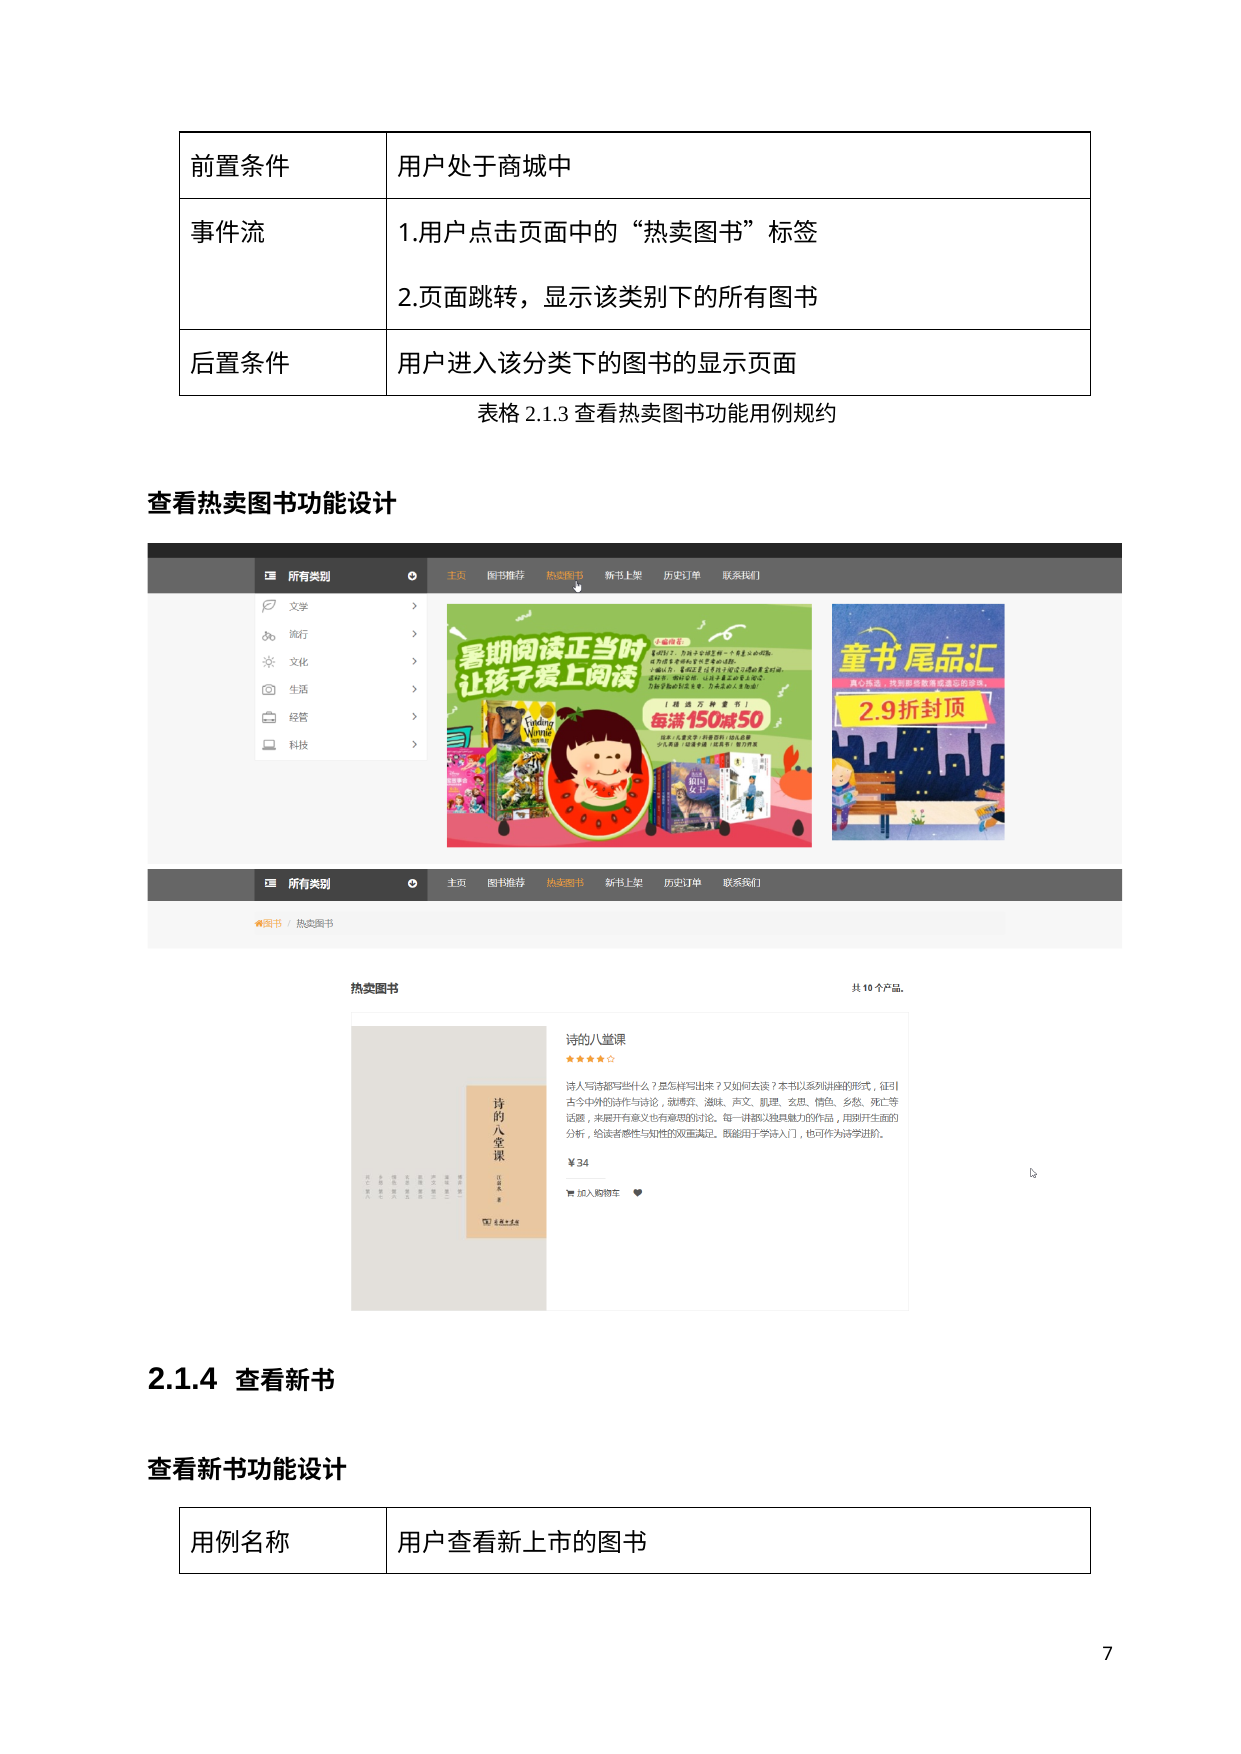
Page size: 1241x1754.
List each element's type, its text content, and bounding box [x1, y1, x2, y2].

picture [147, 869, 1123, 1317]
subtitle 查看热卖图书功能设计 [148, 469, 1122, 534]
table_cell 前置条件 [180, 133, 386, 197]
text 表格2.1.3 查看热卖图书功能用例规约 [148, 396, 1122, 428]
table_header 用例名称 [180, 1508, 386, 1573]
table_cell 用户进入该分类下的图书的显示页面 [387, 330, 1090, 394]
table_cell 后置条件 [180, 330, 386, 394]
table_header 用户查看新上市的图书 [387, 1508, 1090, 1573]
table_cell 用户处于商城中 [387, 133, 1090, 197]
subtitle 查看新书功能设计 [148, 1436, 1122, 1501]
subtitle 查看新书 [148, 1346, 1122, 1411]
table_cell 1.用户点击页面中的“热卖图书”标签 2.页面跳转，显示该类别下的所有图书 [387, 199, 1090, 328]
picture [147, 543, 1122, 864]
table_cell 事件流 [180, 199, 386, 328]
